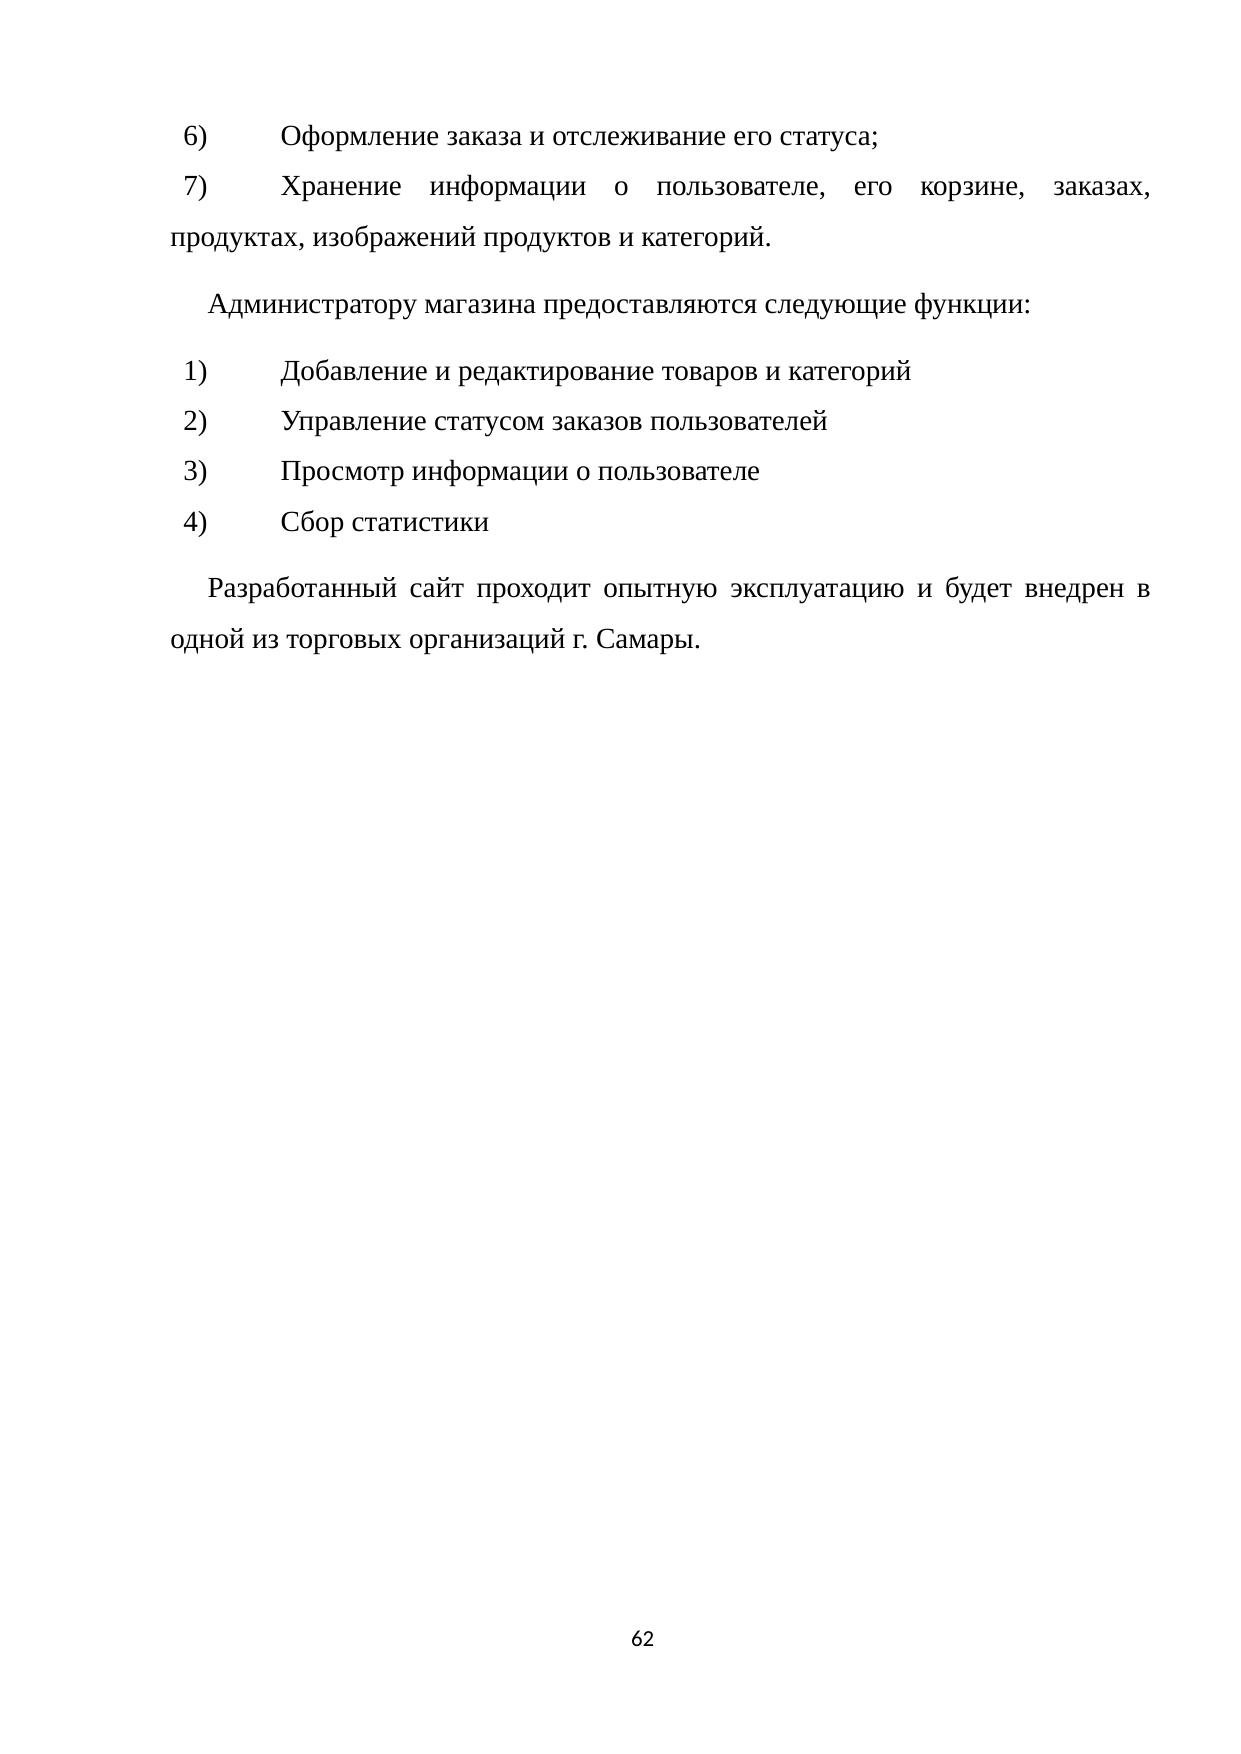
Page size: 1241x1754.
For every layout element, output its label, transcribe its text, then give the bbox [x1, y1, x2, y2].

list Управление статусом заказов пользователей [170, 403, 1152, 437]
text Разработанный сайт проходит опытную эксплуатацию и будет внедрен в одной из торговых организаций г. Самары. [170, 571, 1152, 654]
list Хранение информации о пользователе, его корзине, заказах, продуктах, изображений продуктов и категорий. [170, 168, 1152, 252]
list Добавление и редактирование товаров и категорий [170, 353, 1152, 386]
list Сбор статистики [170, 504, 1152, 537]
text Администратору магазина предоставляются следующие функции: [170, 286, 1152, 319]
list Просмотр информации о пользователе [170, 453, 1152, 487]
list Оформление заказа и отслеживание его статуса; [170, 118, 1152, 152]
